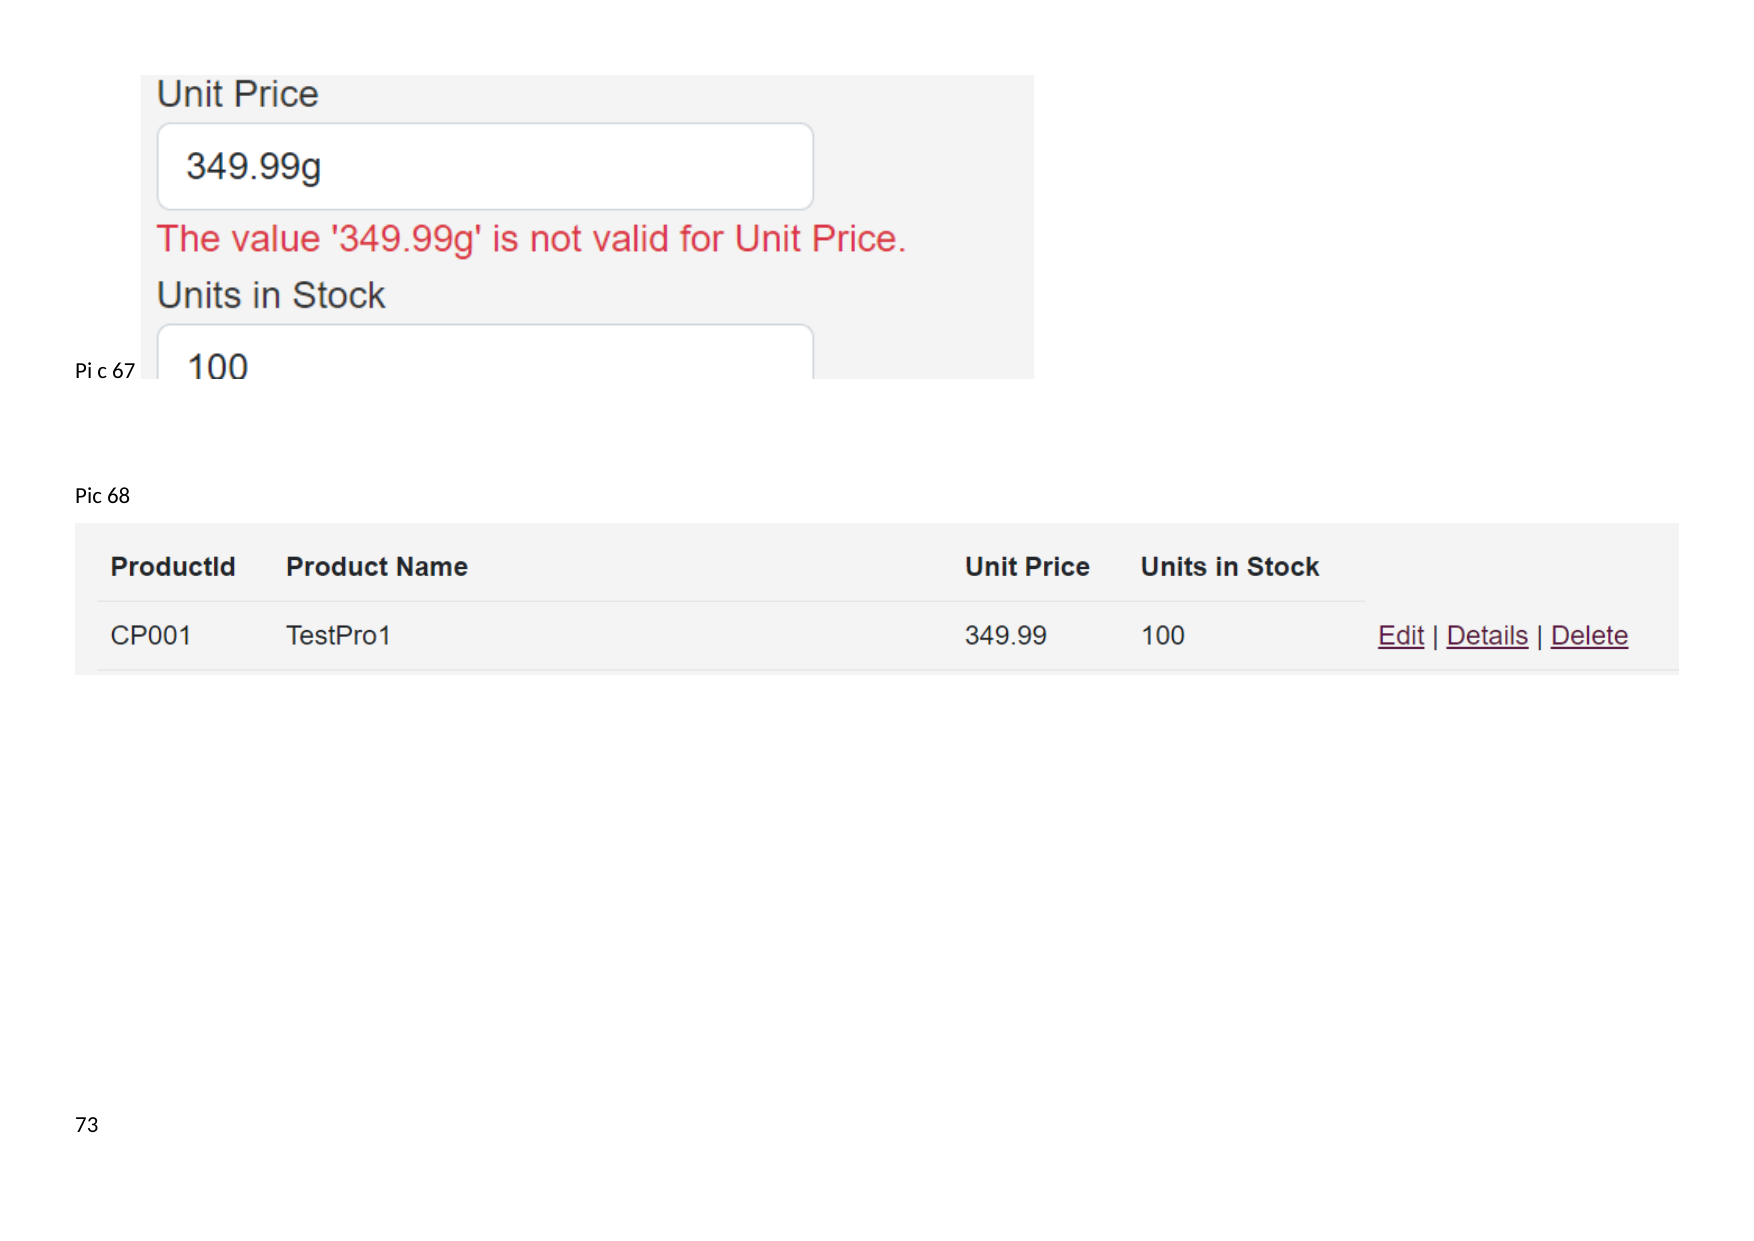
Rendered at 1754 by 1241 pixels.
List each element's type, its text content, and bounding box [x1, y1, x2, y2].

picture [140, 75, 1035, 379]
picture [75, 523, 1679, 675]
text Pic 68 [75, 481, 1679, 523]
